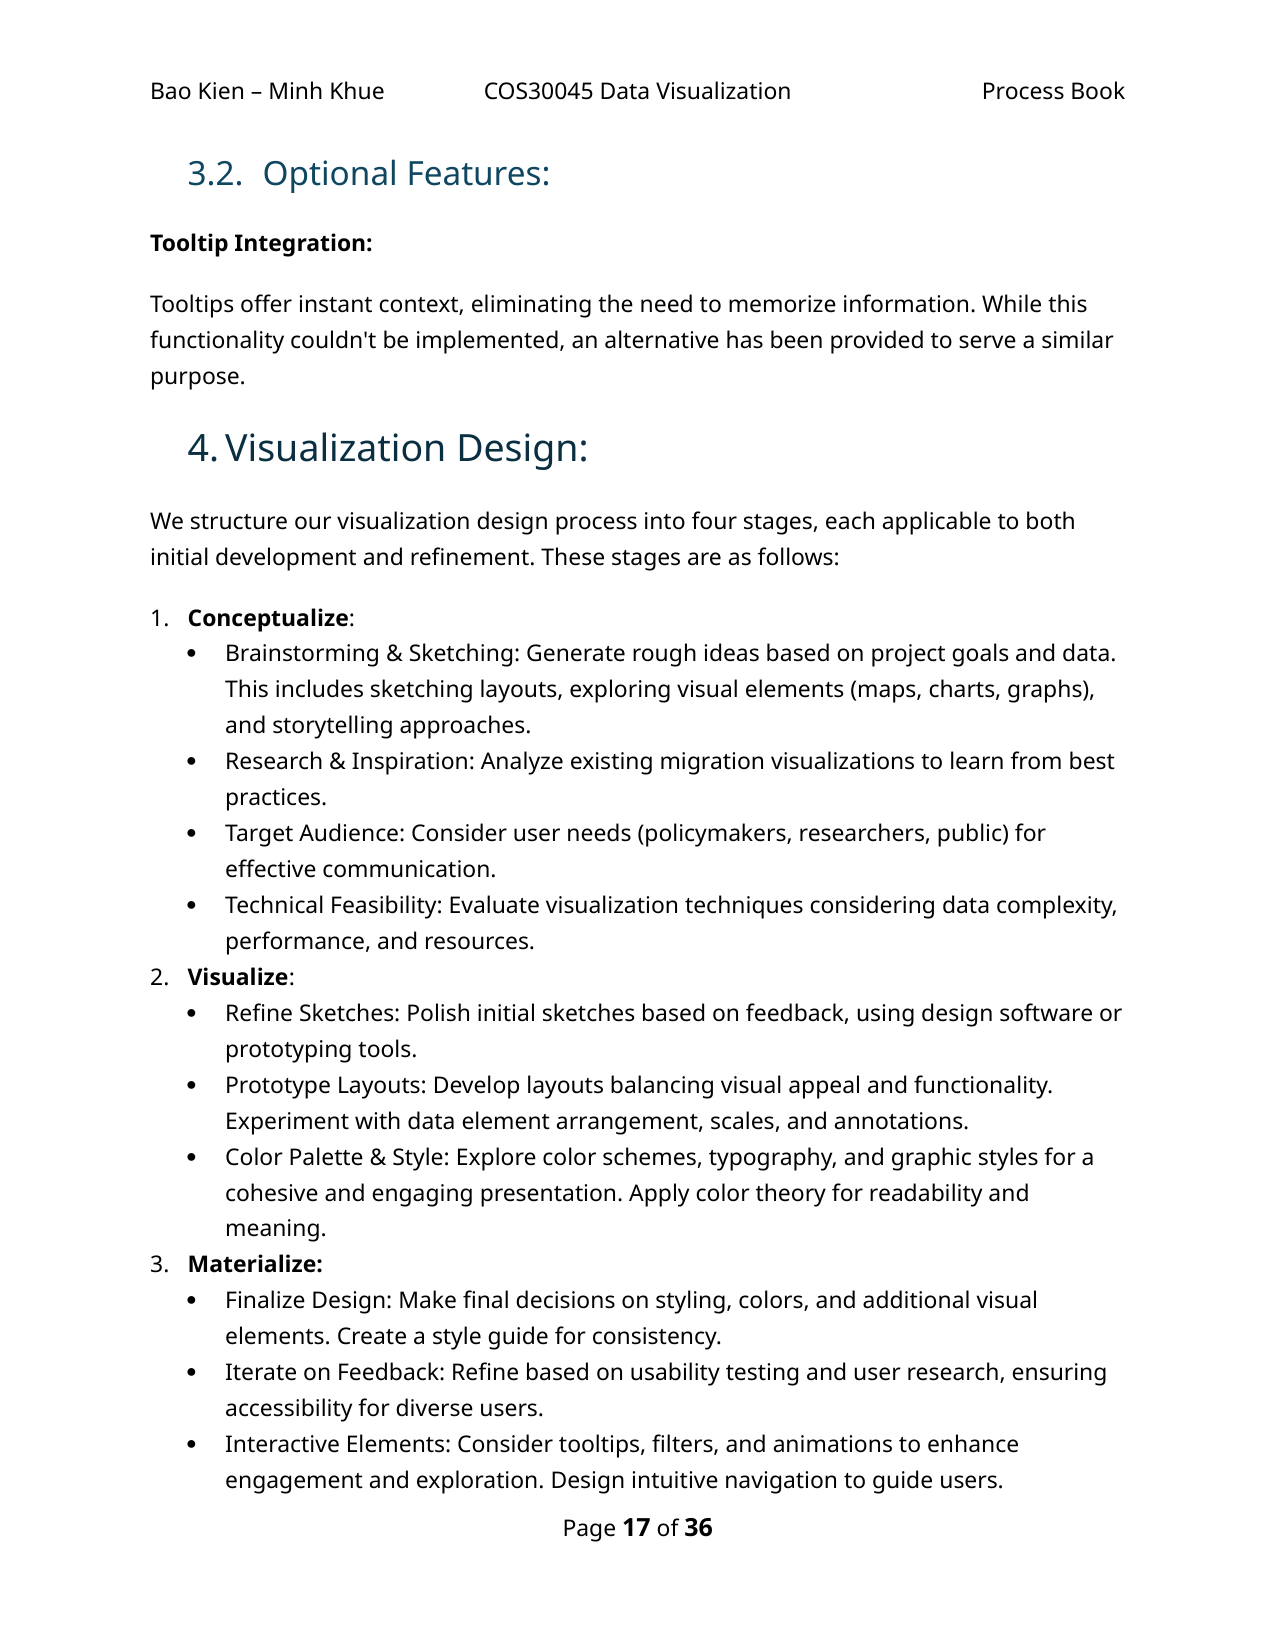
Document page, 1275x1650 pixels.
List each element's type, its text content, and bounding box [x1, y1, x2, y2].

text We structure our visualization design process into four stages, each applicable to both initial development and refinement. These stages are as follows: [150, 504, 1125, 572]
list Finalize Design: Make final decisions on styling, colors, and additional visual elements. Create a style guide for consistency. [187, 1284, 1125, 1351]
list Interactive Elements: Consider tooltips, filters, and animations to enhance engagement and exploration. Design intuitive navigation to guide users. [187, 1428, 1125, 1495]
list Visualize: [150, 961, 1125, 992]
list Refine Sketches: Polish initial sketches based on feedback, using design software or prototyping tools. [187, 997, 1125, 1064]
subtitle Optional Features: [187, 150, 1125, 195]
list Prototype Layouts: Develop layouts balancing visual appeal and functionality. Experiment with data element arrangement, scales, and annotations. [187, 1069, 1125, 1136]
list Color Palette & Style: Explore color schemes, typography, and graphic styles for a cohesive and engaging presentation. Apply color theory for readability and meaning. [187, 1141, 1125, 1244]
list Materialize: [150, 1248, 1125, 1279]
list Conceptualize: [150, 601, 1125, 633]
text Tooltips offer instant context, eliminating the need to memorize information. While this functionality couldn't be implemented, an alternative has been provided to serve a similar purpose. [150, 288, 1125, 391]
list Target Audience: Consider user needs (policymakers, researchers, public) for effective communication. [187, 817, 1125, 884]
subtitle Visualization Design: [187, 421, 1125, 472]
list Research & Inspiration: Analyze existing migration visualizations to learn from best practices. [187, 745, 1125, 812]
list Technical Feasibility: Evaluate visualization techniques considering data complexity, performance, and resources. [187, 889, 1125, 956]
list Iterate on Feedback: Refine based on usability testing and user research, ensuring accessibility for diverse users. [187, 1356, 1125, 1423]
list Brainstorming & Sketching: Generate rough ideas based on project goals and data. This includes sketching layouts, exploring visual elements (maps, charts, graphs), and storytelling approaches. [187, 637, 1125, 741]
text Tooltip Integration: [150, 227, 1125, 258]
